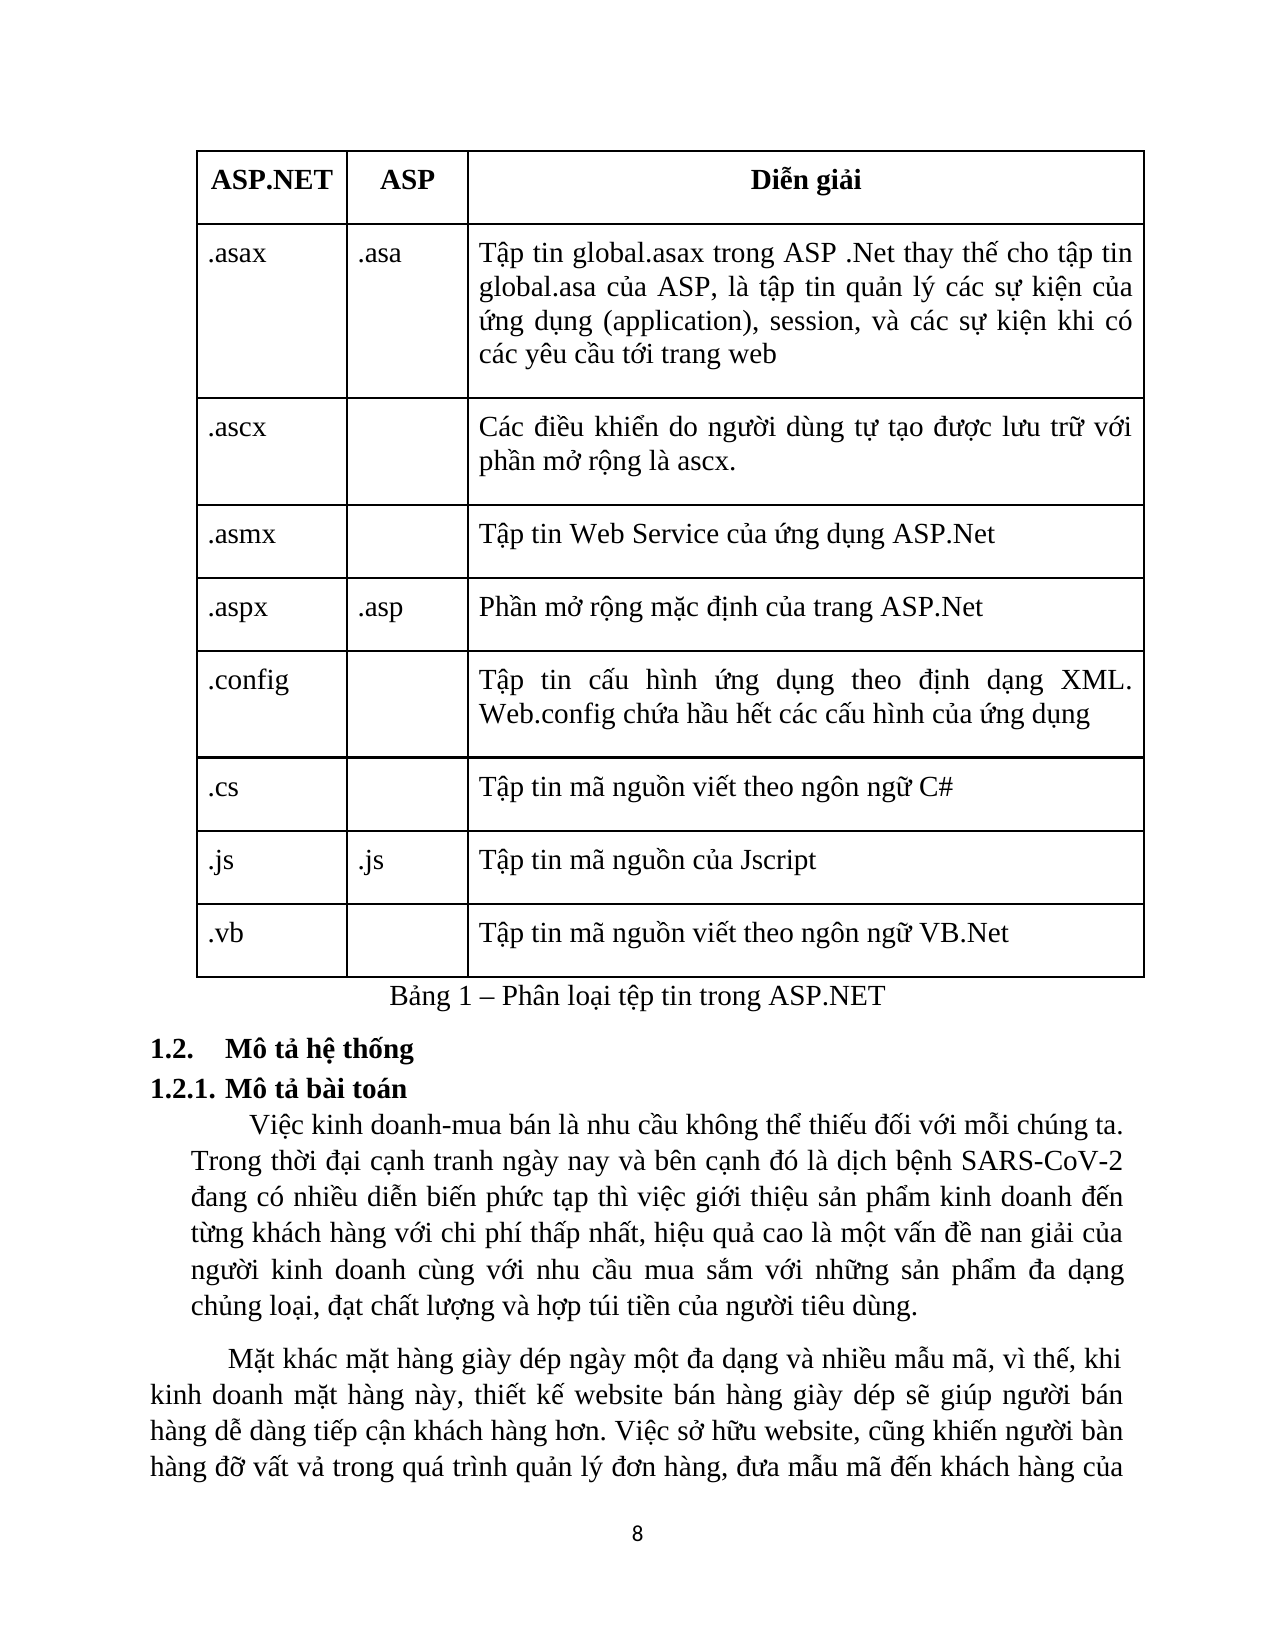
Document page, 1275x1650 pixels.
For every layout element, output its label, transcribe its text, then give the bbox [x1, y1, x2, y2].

table_cell [348, 652, 467, 756]
subtitle Mô tả bài toán [150, 1071, 1125, 1104]
subtitle Mô tả hệ thống [150, 1031, 1125, 1064]
table_cell [348, 905, 467, 976]
table_cell .asa [348, 225, 467, 397]
table_cell Tập tin Web Service của ứng dụng ASP.Net [469, 506, 1143, 577]
table_cell .asmx [198, 506, 346, 577]
table_header ASP [348, 152, 467, 223]
table_cell .asp [348, 579, 467, 650]
table_cell .asax [198, 225, 346, 397]
table_cell [348, 506, 467, 577]
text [150, 1341, 1125, 1483]
text Bảng 1 – Phân loại tệp tin trong ASP.NET [150, 978, 1125, 1011]
table_cell .config [198, 652, 346, 756]
table_cell .cs [198, 759, 346, 829]
table_cell .js [198, 832, 346, 903]
table_cell Tập tin mã nguồn viết theo ngôn ngữ C# [469, 759, 1143, 829]
table_header Diễn giải [469, 152, 1143, 223]
table_cell [348, 759, 467, 829]
table_cell Các điều khiển do người dùng tự tạo được lưu trữ với phần mở rộng là ascx. [469, 399, 1143, 503]
table_cell .js [348, 832, 467, 903]
table_cell .aspx [198, 579, 346, 650]
table_cell Phần mở rộng mặc định của trang ASP.Net [469, 579, 1143, 650]
table_cell .vb [198, 905, 346, 976]
table_cell Tập tin mã nguồn của Jscript [469, 832, 1143, 903]
table_cell Tập tin global.asax trong ASP .Net thay thế cho tập tin global.asa của ASP, là tập tin quản lý các sự kiện của ứng dụng (application), session, và các sự kiện khi có các yêu cầu tới trang web [469, 225, 1143, 397]
table_cell Tập tin mã nguồn viết theo ngôn ngữ VB.Net [469, 905, 1143, 976]
table_cell .ascx [198, 399, 346, 503]
list Việc kinh doanh-mua bán là nhu cầu không thể thiếu đối với mỗi chúng ta. Trong thời đại cạnh tranh ngày nay và bên cạnh đó là dịch bệnh SARS-CoV-2 đang có nhiều diễn biến phức tạp thì việc giới thiệu sản phẩm kinh doanh đến từng khách hàng với chi phí thấp nhất, hiệu quả cao là một vấn đề nan giải của người kinh doanh cùng với nhu cầu mua sắm với những sản phẩm đa dạng chủng loại, đạt chất lượng và hợp túi tiền của người tiêu dùng. [191, 1107, 1125, 1321]
table_cell [348, 399, 467, 503]
table_header ASP.NET [198, 152, 346, 223]
table_cell Tập tin cấu hình ứng dụng theo định dạng XML. Web.config chứa hầu hết các cấu hình của ứng dụng [469, 652, 1143, 756]
